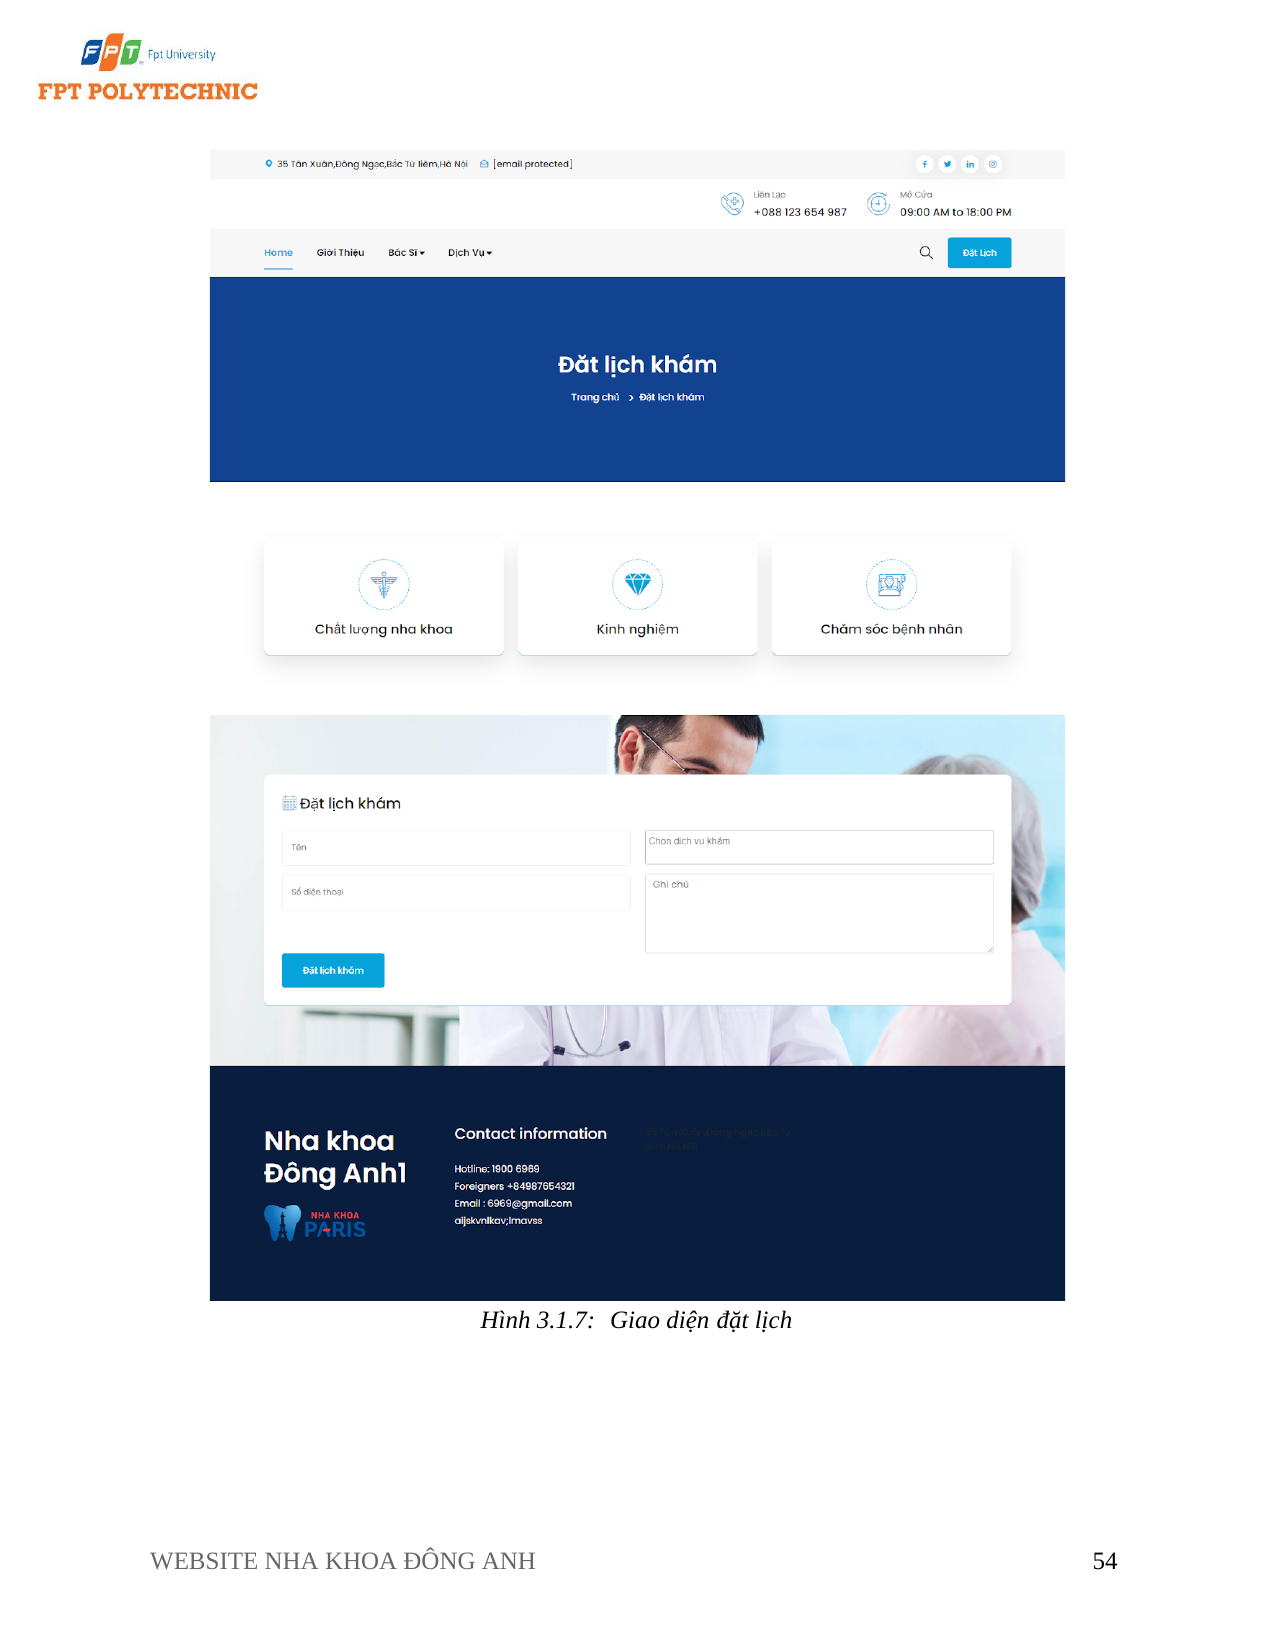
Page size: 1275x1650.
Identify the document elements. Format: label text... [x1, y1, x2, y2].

picture [209, 150, 1066, 1301]
picture [36, 18, 259, 127]
text Hình 3.1.7: Giao diện đặt lịch [150, 1305, 1125, 1334]
